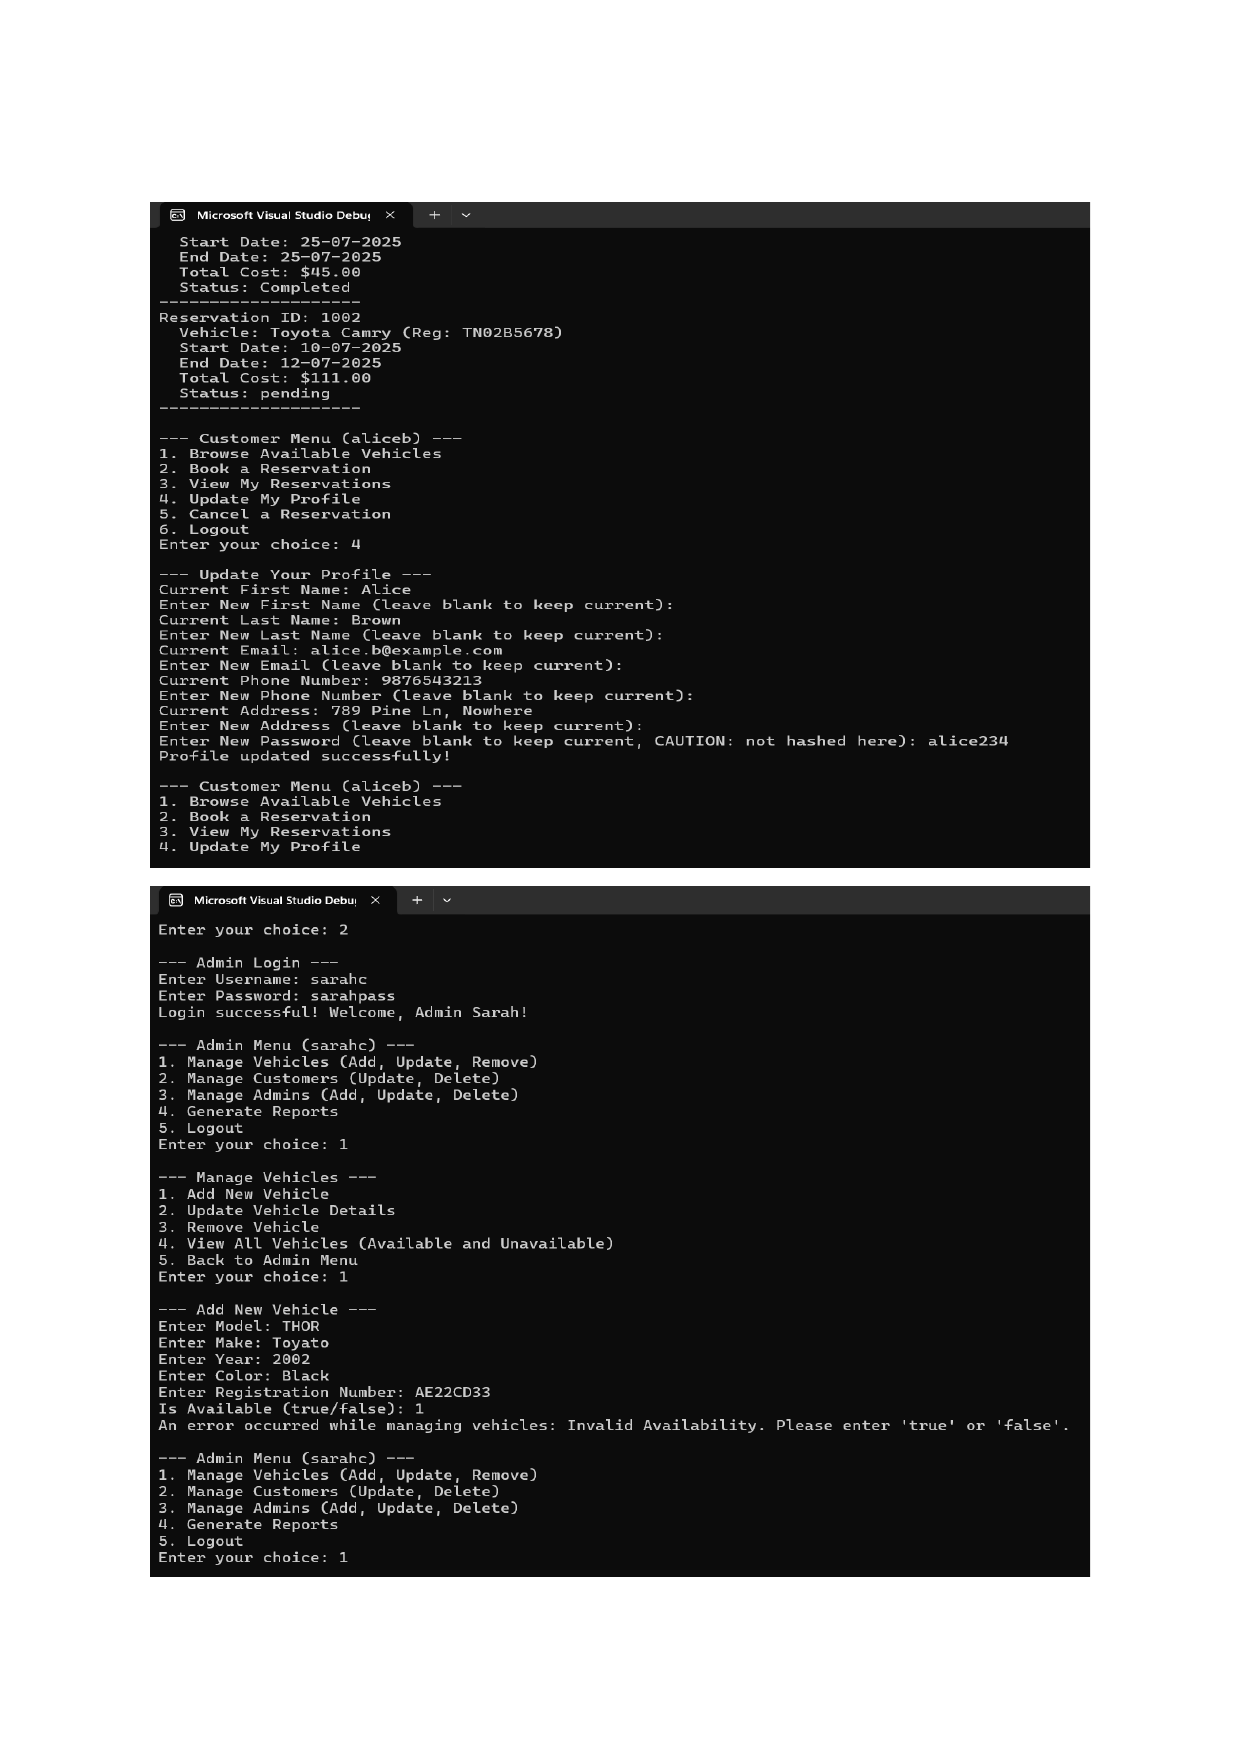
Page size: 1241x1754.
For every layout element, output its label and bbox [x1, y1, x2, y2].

picture [150, 886, 1091, 1577]
picture [150, 202, 1091, 868]
